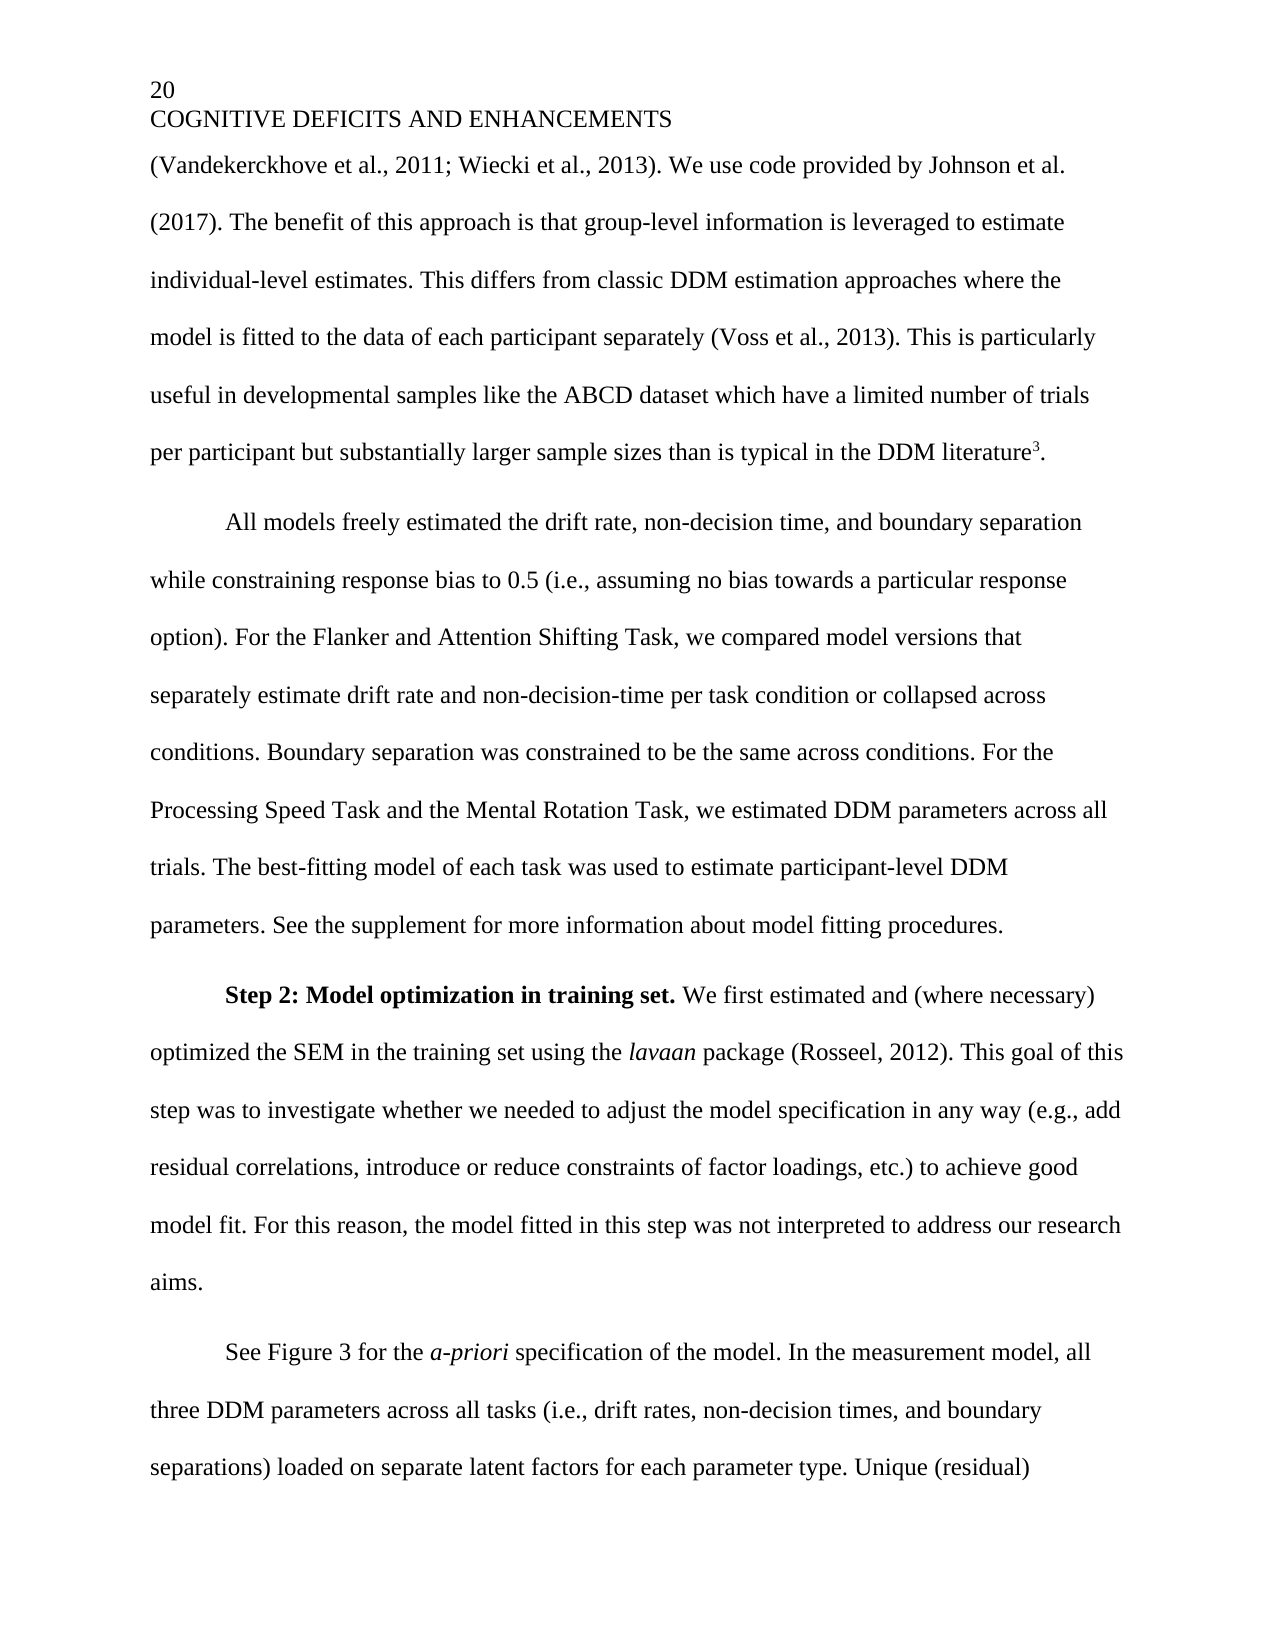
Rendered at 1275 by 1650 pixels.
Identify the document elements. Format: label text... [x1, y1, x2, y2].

text Step 2: Model optimization in training set. We first estimated and (where necessary) optimized the SEM in the training set using the lavaan package (Rosseel, 2012). This goal of this step was to investigate whether we needed to adjust the model specification in any way (e.g., add residual correlations, introduce or reduce constraints of factor loadings, etc.) to achieve good model fit. For this reason, the model fitted in this step was not interpreted to address our research aims. [150, 980, 1125, 1296]
text All models freely estimated the drift rate, non-decision time, and boundary separation while constraining response bias to 0.5 (i.e., assuming no bias towards a particular response option). For the Flanker and Attention Shifting Task, we compared model versions that separately estimate drift rate and non-decision-time per task condition or collapsed across conditions. Boundary separation was constrained to be the same across conditions. For the Processing Speed Task and the Mental Rotation Task, we estimated DDM parameters across all trials. The best-fitting model of each task was used to estimate participant-level DDM parameters. See the supplement for more information about model fitting procedures. [150, 507, 1125, 939]
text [150, 150, 1125, 466]
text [150, 1337, 1125, 1481]
